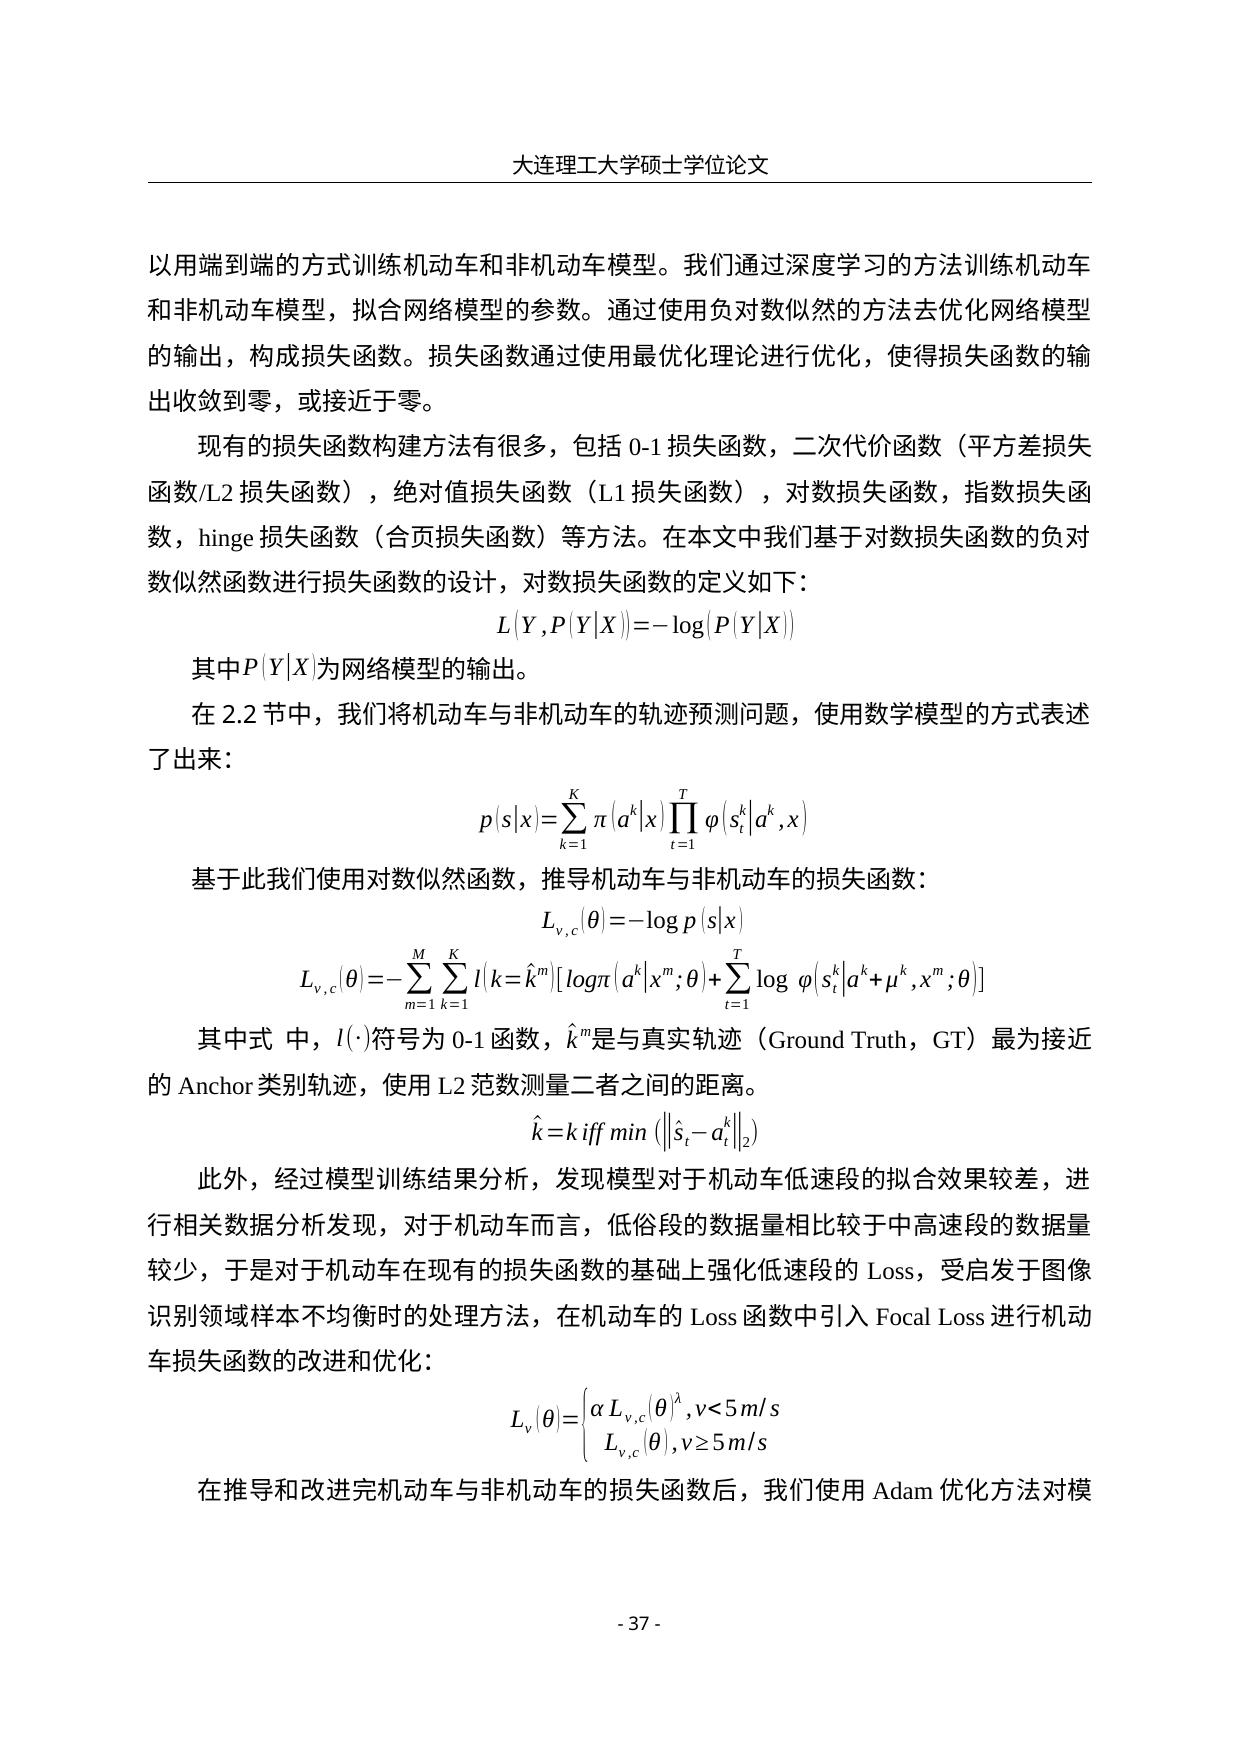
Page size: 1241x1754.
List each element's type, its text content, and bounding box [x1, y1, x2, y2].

text 此外，经过模型训练结果分析，发现模型对于机动车低速段的拟合效果较差，进行相关数据分析发现，对于机动车而言，低俗段的数据量相比较于中高速段的数据量较少，于是对于机动车在现有的损失函数的基础上强化低速段的Loss，受启发于图像识别领域样本不均衡时的处理方法，在机动车的Loss函数中引入Focal Loss进行机动车损失函数的改进和优化： [148, 1160, 1092, 1377]
text 其中为网络模型的输出。 [148, 649, 1092, 685]
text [148, 1471, 1092, 1507]
text 现有的损失函数构建方法有很多，包括0-1损失函数，二次代价函数（平方差损失函数/L2损失函数），绝对值损失函数（L1损失函数），对数损失函数，指数损失函数，hinge损失函数（合页损失函数）等方法。在本文中我们基于对数损失函数的负对数似然函数进行损失函数的设计，对数损失函数的定义如下： [148, 427, 1092, 599]
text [148, 246, 1092, 418]
text 其中式 中，符号为0-1函数，是与真实轨迹（Ground Truth，GT）最为接近的Anchor类别轨迹，使用L2范数测量二者之间的距离。 [148, 1020, 1092, 1101]
text 基于此我们使用对数似然函数，推导机动车与非机动车的损失函数： [148, 860, 1092, 896]
text 在2.2节中，我们将机动车与非机动车的轨迹预测问题，使用数学模型的方式表述了出来： [148, 694, 1092, 776]
